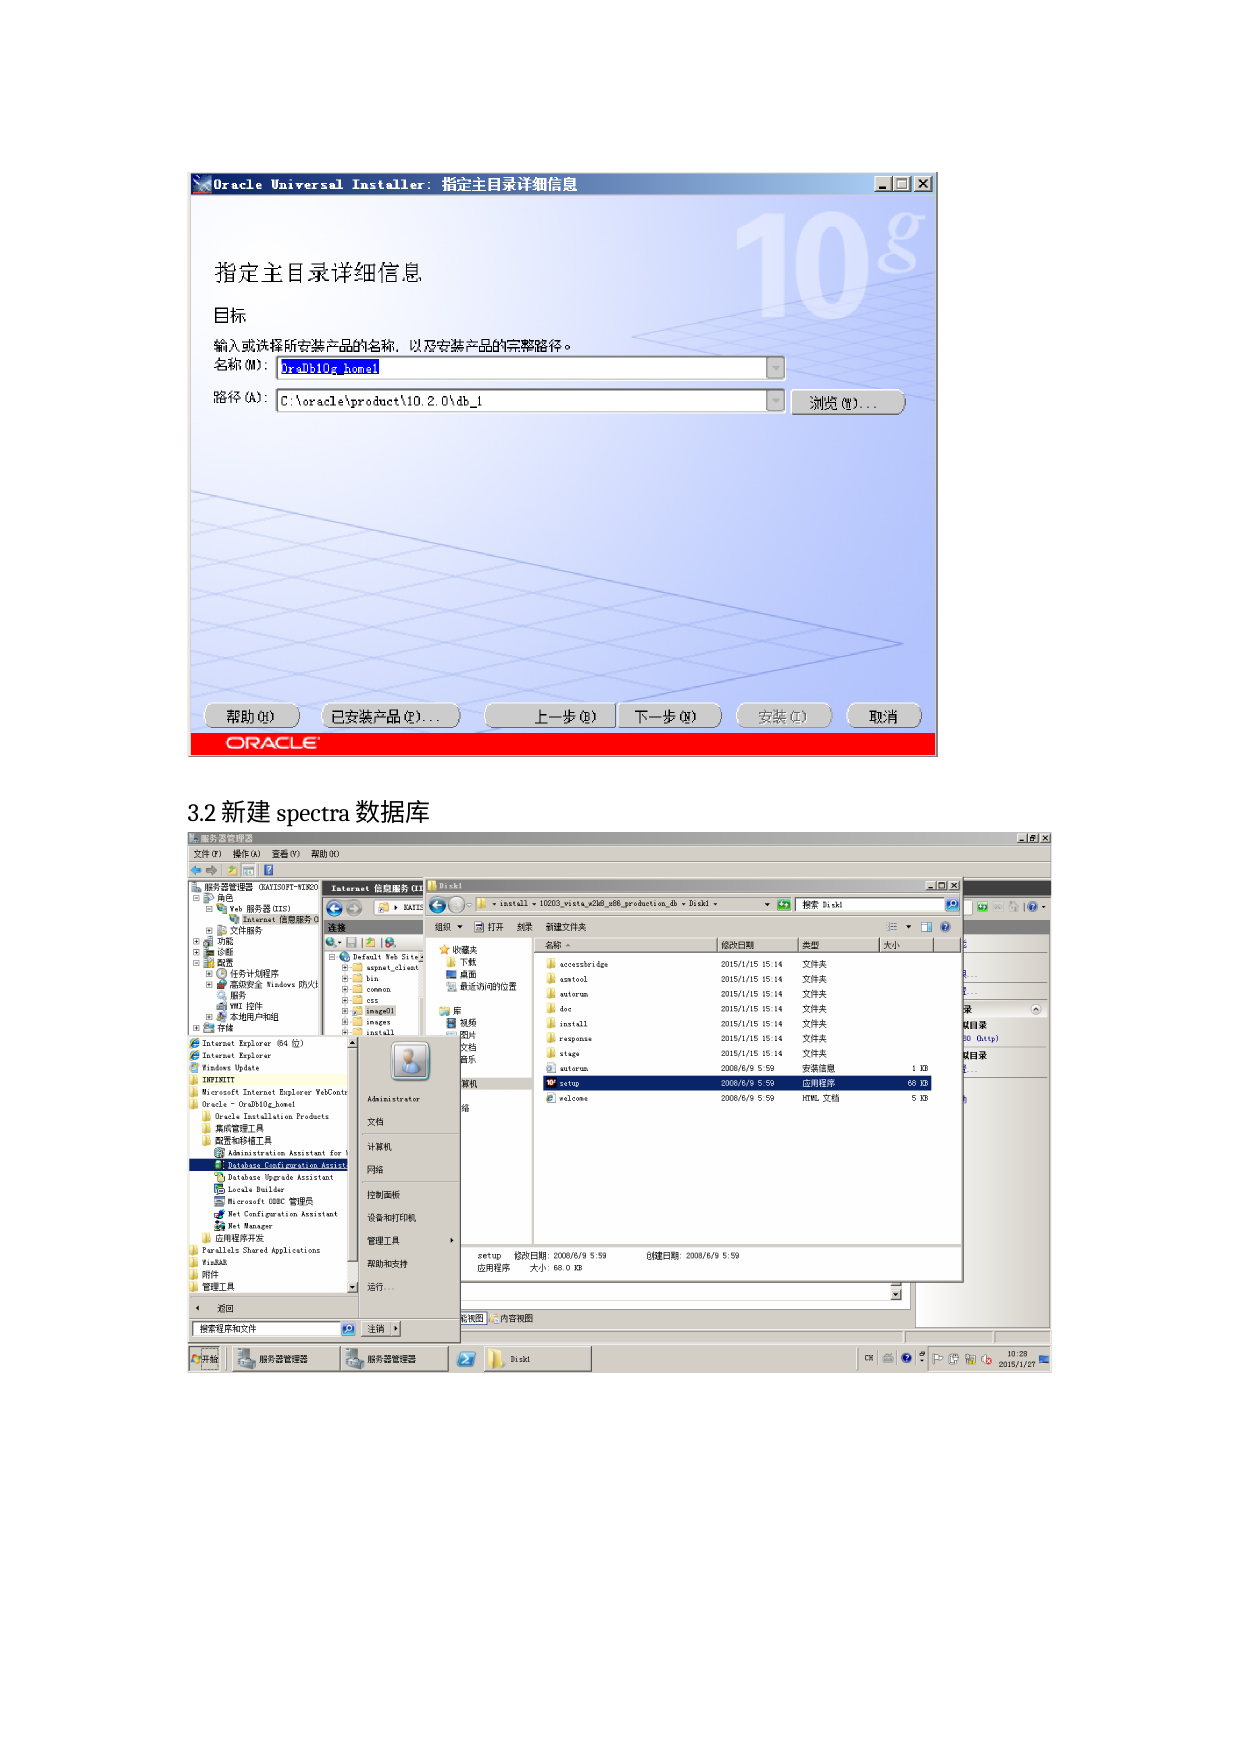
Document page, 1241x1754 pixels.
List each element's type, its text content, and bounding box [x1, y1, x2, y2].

picture [187, 832, 1052, 1373]
text 3.2 新建spectra 数据库 [187, 789, 1053, 833]
picture [187, 172, 938, 757]
